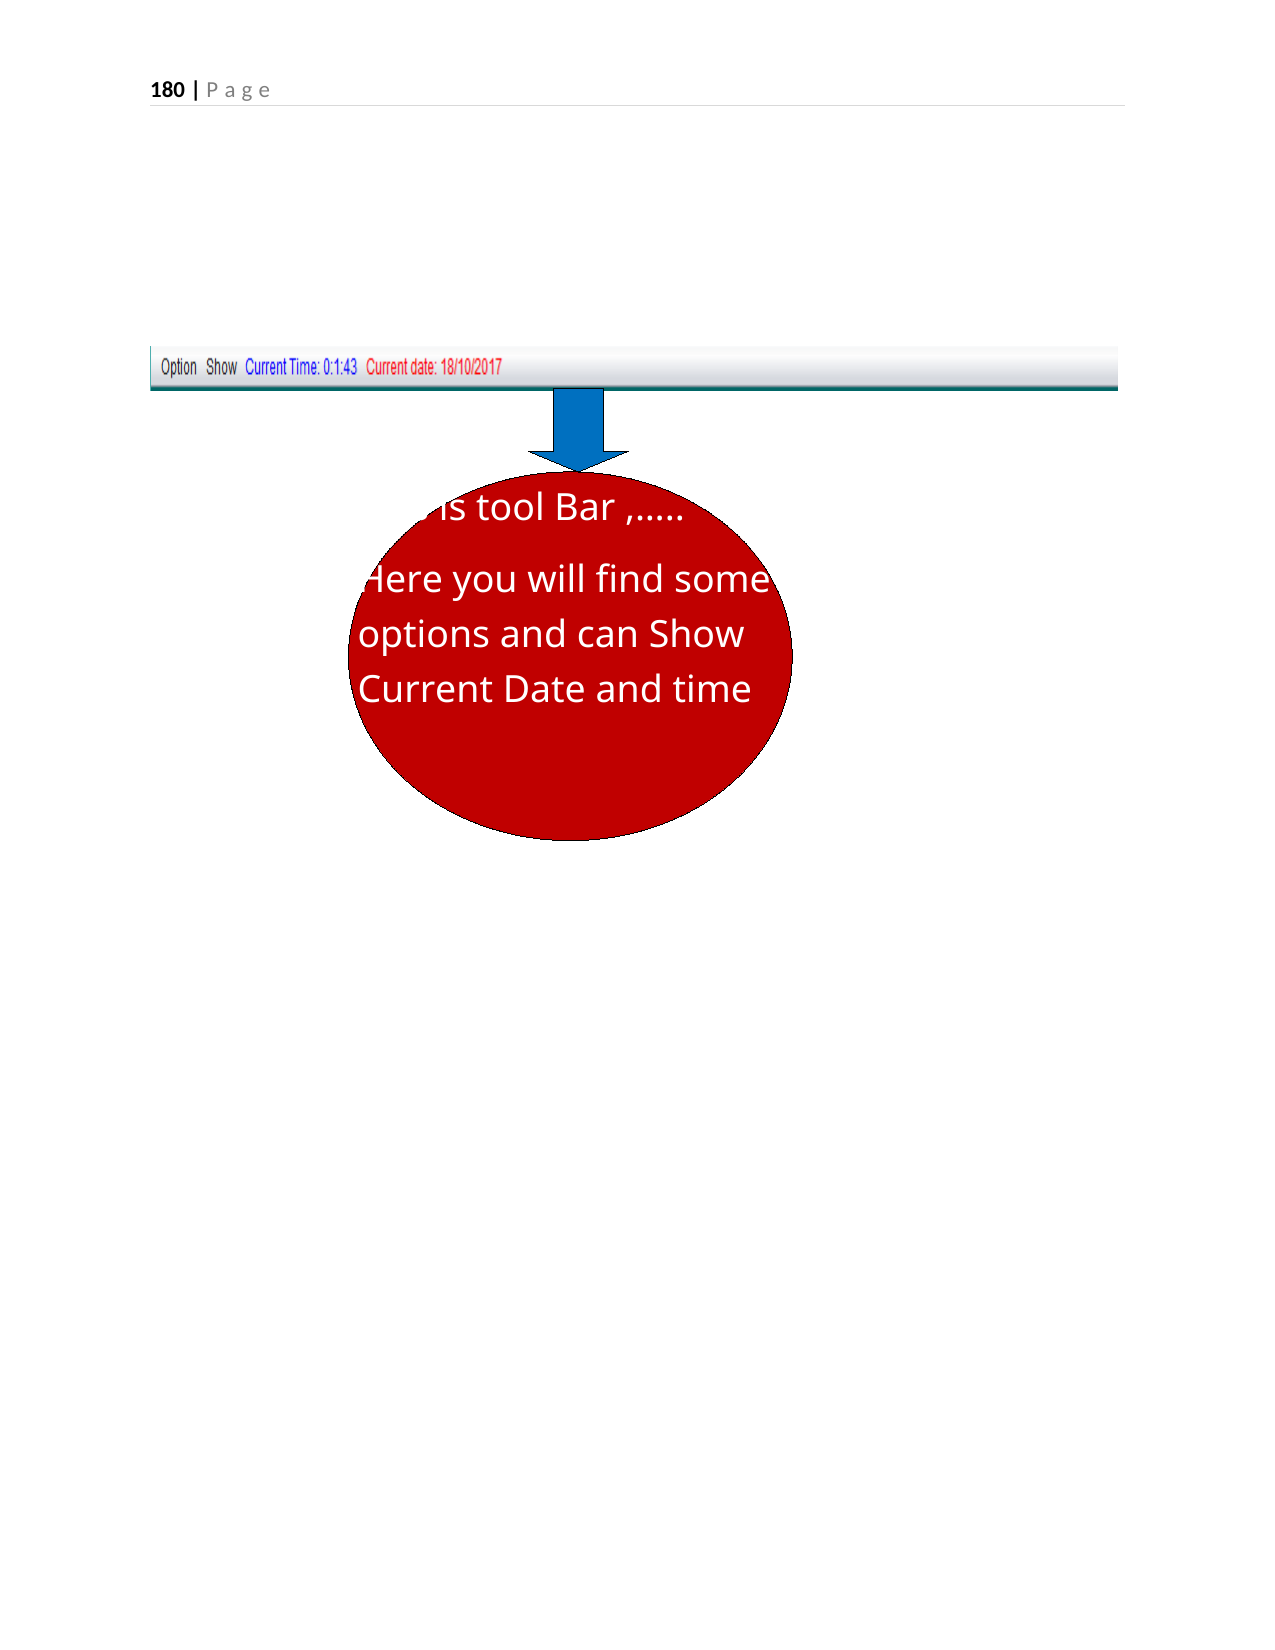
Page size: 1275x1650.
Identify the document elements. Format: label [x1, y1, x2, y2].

picture [150, 346, 1118, 391]
